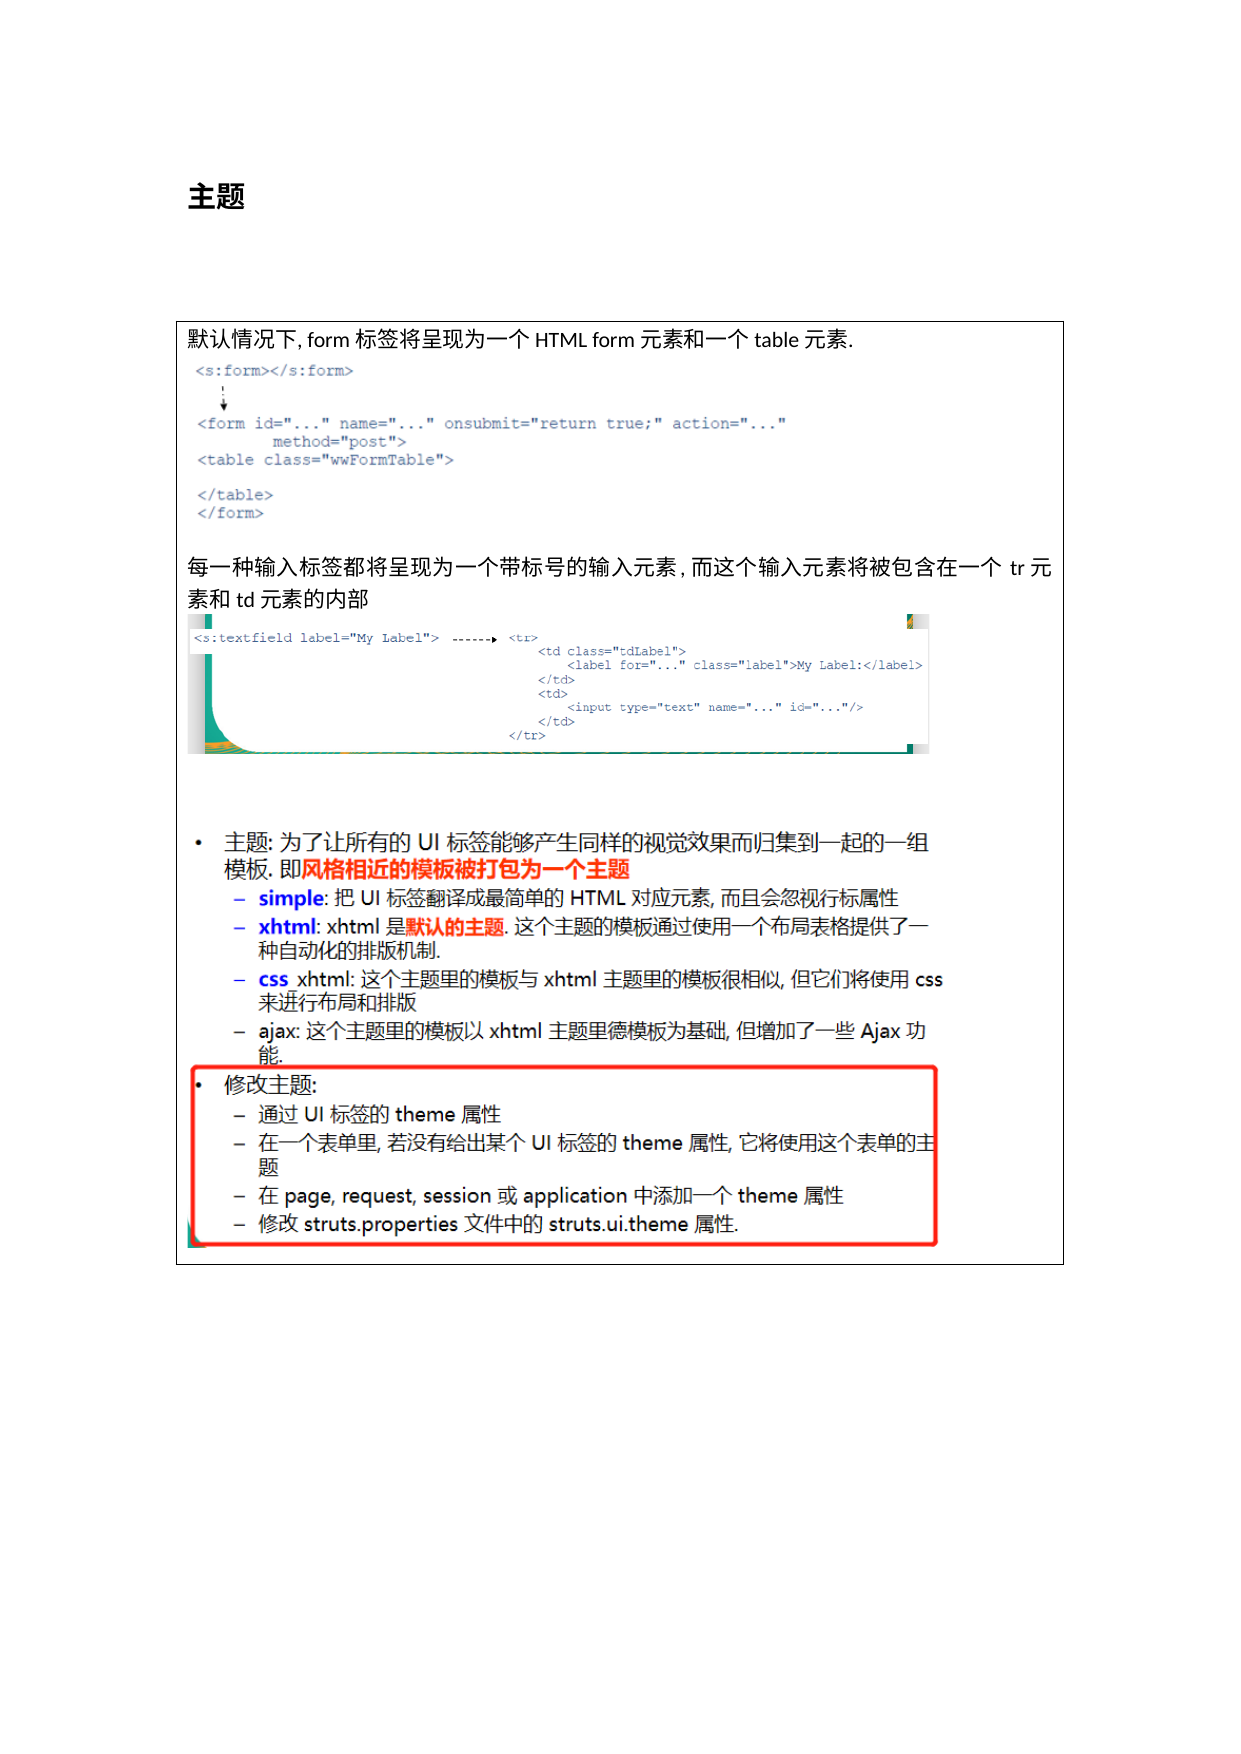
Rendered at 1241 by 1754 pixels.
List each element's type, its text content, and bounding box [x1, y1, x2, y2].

picture [187, 809, 954, 1248]
picture [187, 614, 930, 754]
table_header 默认情况下, form 标签将呈现为一个 HTML form 元素和一个 table 元素. 每一种输入标签都将呈现为一个带标号的输入元素, 而这个输入元素将被包含在一个 tr 元素和 td 元素的内部 [177, 322, 1063, 1264]
subtitle 主题 [187, 162, 1053, 227]
picture [187, 354, 820, 536]
